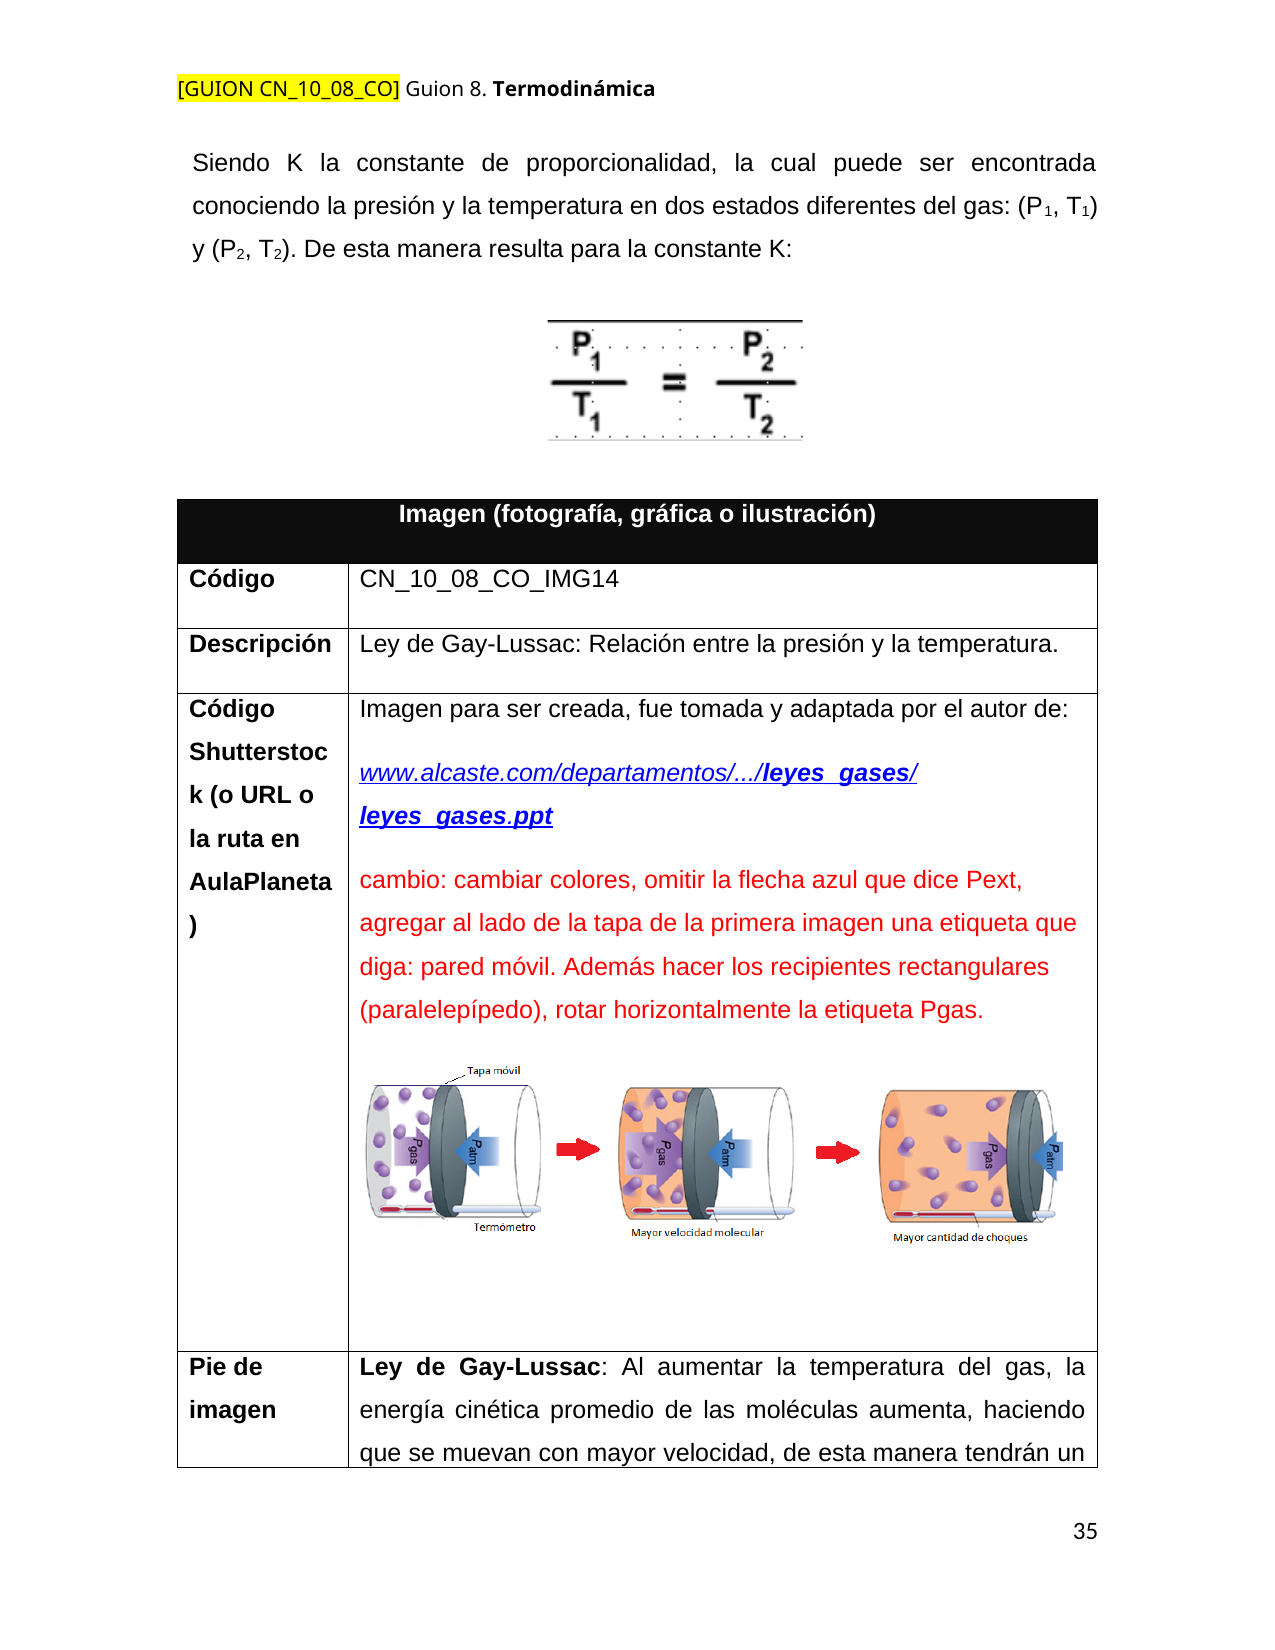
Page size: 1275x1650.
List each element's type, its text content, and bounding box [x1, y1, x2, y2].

text Siendo K la constante de proporcionalidad, la cual puede ser encontrada conociendo la presión y la temperatura en dos estados diferentes del gas: (P1, T1) y (P2, T2). De esta manera resulta para la constante K: [192, 148, 1098, 263]
table_cell Descripción [178, 629, 348, 693]
table_header Imagen (fotografía, gráfica o ilustración) [178, 500, 1097, 563]
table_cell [349, 1352, 1097, 1467]
picture [359, 1058, 1071, 1251]
table_cell Ley de Gay-Lussac: Relación entre la presión y la temperatura. [349, 629, 1097, 693]
table_cell Código [178, 564, 348, 628]
table_cell Imagen para ser creada, fue tomada y adaptada por el autor de: www.alcaste.com/departamentos/.../leyes_gases/leyes_gases.ppt cambio: cambiar colores, omitir la flecha azul que dice Pext, agregar al lado de la tapa de la primera imagen una etiqueta que diga: pared móvil. Además hacer los recipientes rectangulares (paralelepípedo), rotar horizontalmente la etiqueta Pgas. [349, 694, 1097, 1351]
table_cell Código Shutterstock (o URL o la ruta en AulaPlaneta) [178, 694, 348, 1351]
table_cell Pie de imagen [178, 1352, 348, 1467]
table_cell CN_10_08_CO_IMG14 [349, 564, 1097, 628]
picture [547, 320, 803, 441]
